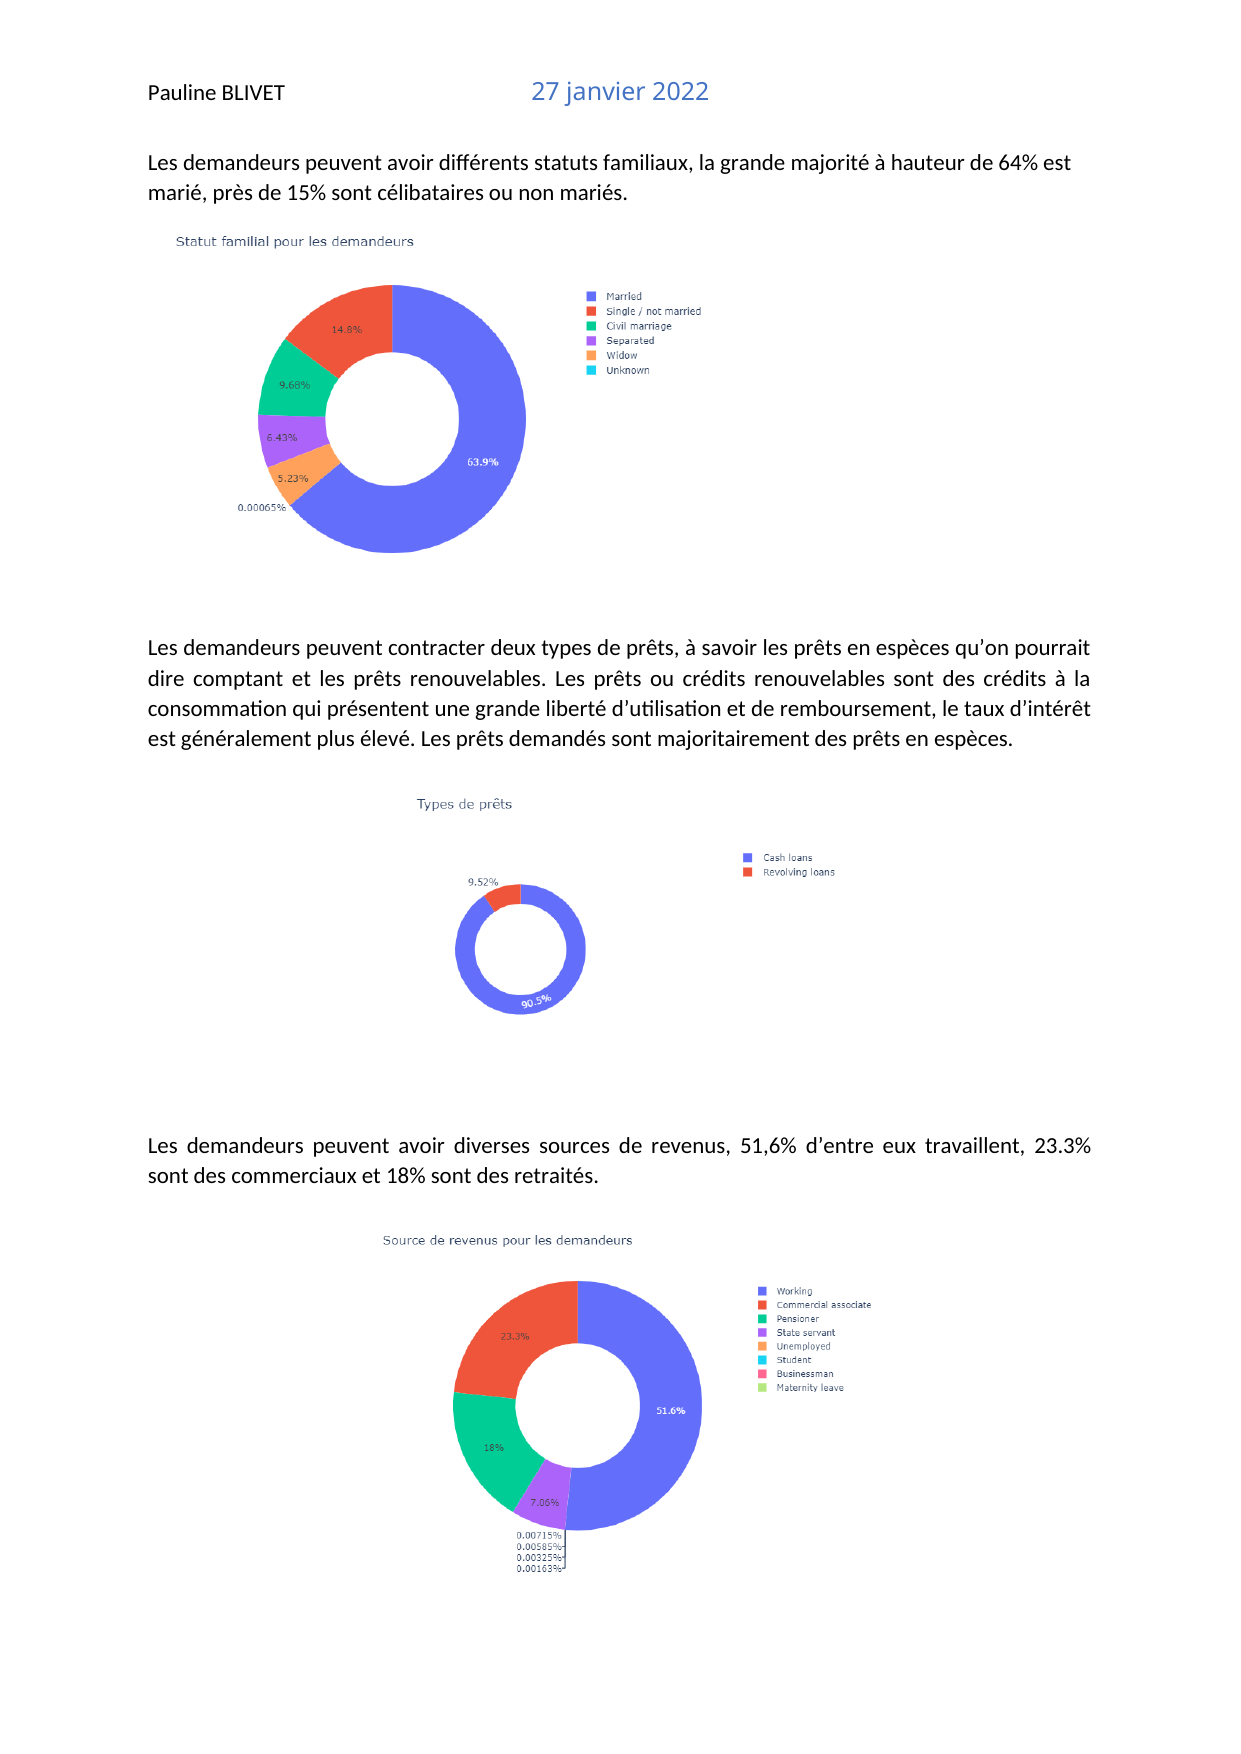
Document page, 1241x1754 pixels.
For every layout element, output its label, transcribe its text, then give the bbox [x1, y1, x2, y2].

picture [356, 1208, 884, 1588]
text Les demandeurs peuvent contracter deux types de prêts, à savoir les prêts en espèces qu’on pourrait dire comptant et les prêts renouvelables. Les prêts ou crédits renouvelables sont des crédits à la consommation qui présentent une grande liberté d’utilisation et de remboursement, le taux d’intérêt est généralement plus élevé. Les prêts demandés sont majoritairement des prêts en espèces. [148, 633, 1093, 752]
text Les demandeurs peuvent avoir diverses sources de revenus, 51,6% d’entre eux travaillent, 23.3% sont des commerciaux et 18% sont des retraités. [148, 1131, 1093, 1190]
picture [147, 208, 714, 615]
picture [394, 771, 847, 1113]
